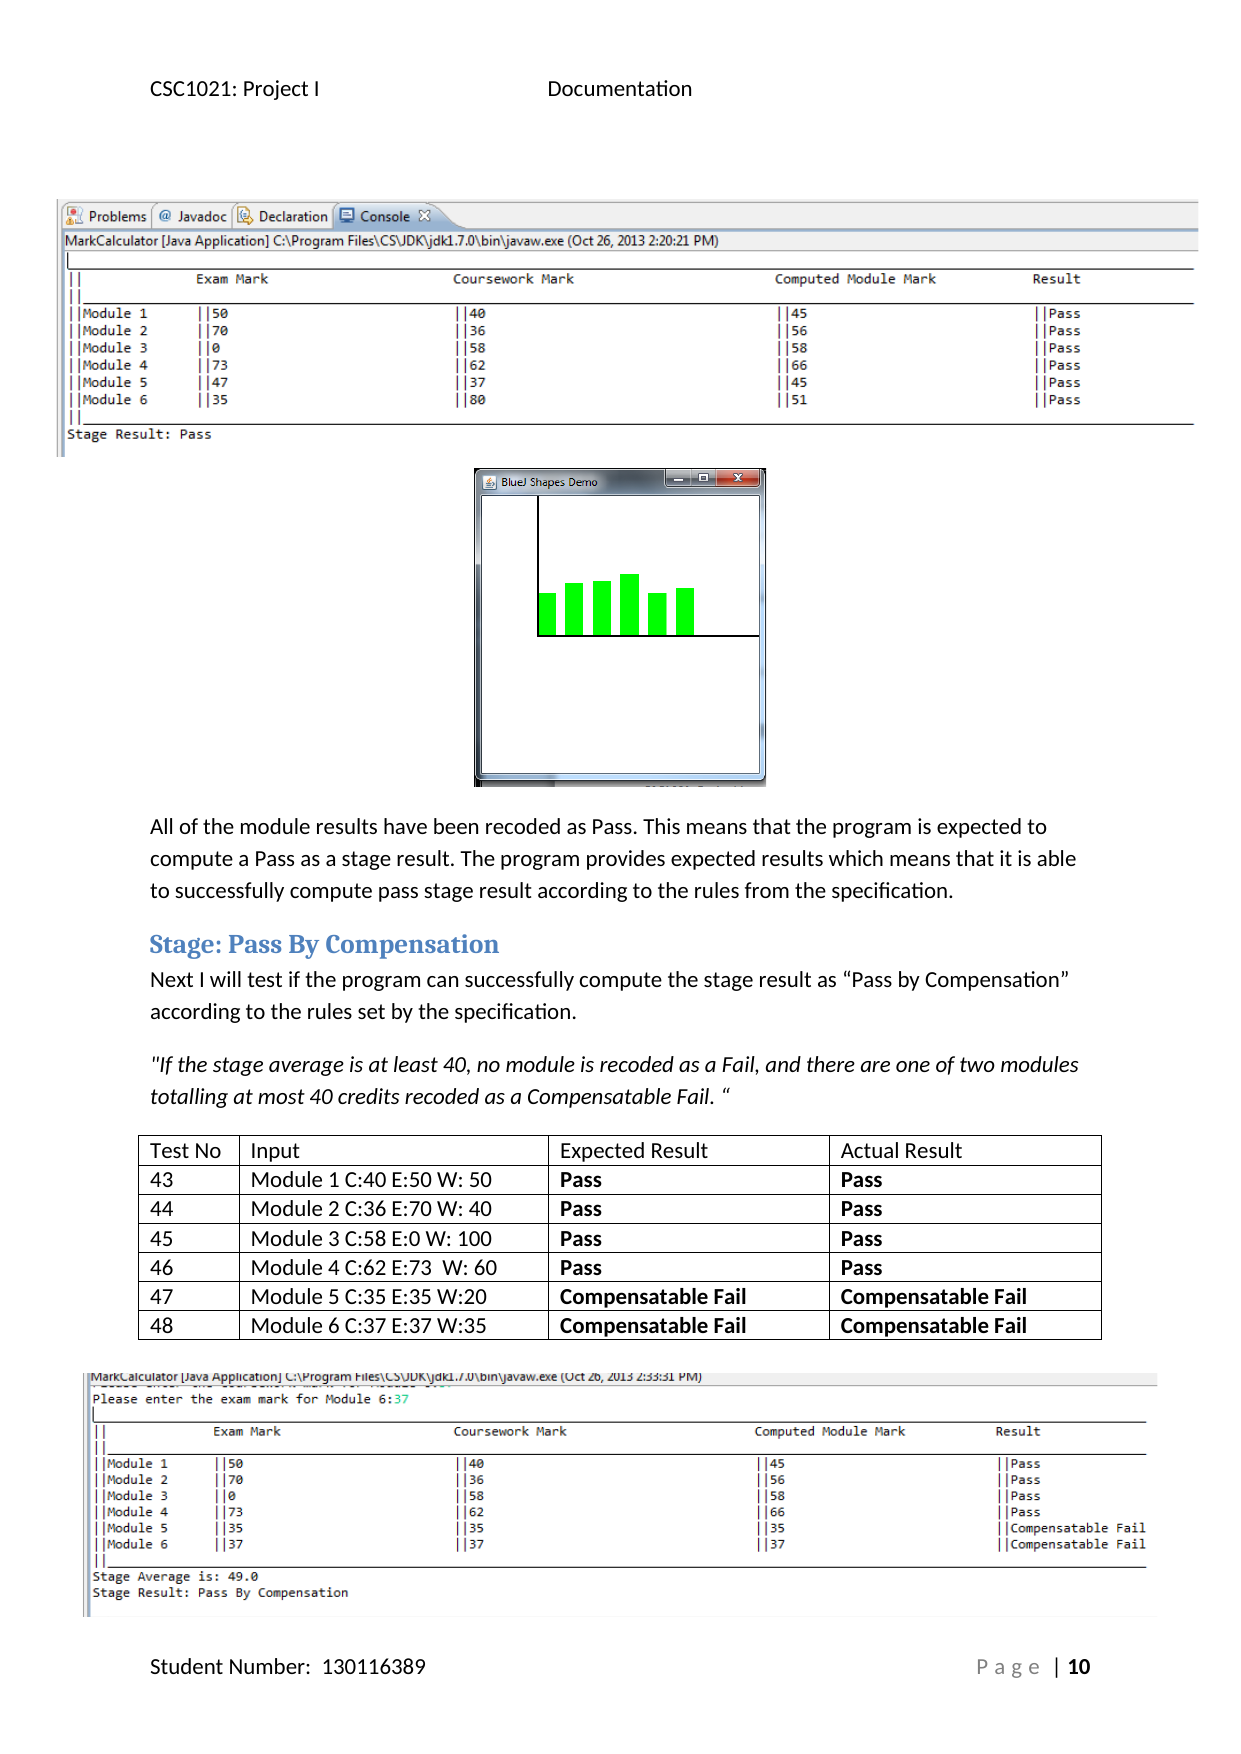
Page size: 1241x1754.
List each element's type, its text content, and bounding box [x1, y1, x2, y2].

subtitle Stage: Pass By Compensation [150, 929, 1090, 960]
table_cell Module 1 C:40 E:50 W: 50 [240, 1166, 548, 1193]
text All of the module results have been recoded as Pass. This means that the program is expected to compute a Pass as a stage result. The program provides expected results which means that it is able to successfully compute pass stage result according to the rules from the specification. [150, 812, 1090, 904]
table_cell 48 [139, 1311, 239, 1339]
table_header Expected Result [549, 1136, 829, 1164]
table_cell Module 5 C:35 E:35 W:20 [240, 1282, 548, 1310]
picture [474, 468, 767, 787]
table_cell Module 3 C:58 E:0 W: 100 [240, 1224, 548, 1252]
table_cell Compensatable Fail [830, 1311, 1101, 1339]
text "If the stage average is at least 40, no module is recoded as a Fail, and there are one of two modules totalling at most 40 credits recoded as a Compensatable Fail. “ [150, 1050, 1090, 1110]
table_cell Compensatable Fail [549, 1282, 829, 1310]
table_cell 43 [139, 1166, 239, 1193]
table_cell Pass [549, 1253, 829, 1281]
table_cell Pass [830, 1166, 1101, 1193]
table_cell 46 [139, 1253, 239, 1281]
table_cell 47 [139, 1282, 239, 1310]
table_cell Pass [830, 1224, 1101, 1252]
table_cell Module 4 C:62 E:73 W: 60 [240, 1253, 548, 1281]
table_cell Pass [549, 1195, 829, 1223]
table_cell 44 [139, 1195, 239, 1223]
table_cell Pass [830, 1195, 1101, 1223]
table_cell Compensatable Fail [549, 1311, 829, 1339]
table_cell Module 2 C:36 E:70 W: 40 [240, 1195, 548, 1223]
table_header Test No [139, 1136, 239, 1164]
table_cell 45 [139, 1224, 239, 1252]
picture [82, 1373, 1158, 1617]
text Next I will test if the program can successfully compute the stage result as “Pass by Compensation” according to the rules set by the specification. [150, 965, 1090, 1025]
table_header Input [240, 1136, 548, 1164]
table_cell Pass [549, 1166, 829, 1193]
table_cell Module 6 C:37 E:37 W:35 [240, 1311, 548, 1339]
table_header Actual Result [830, 1136, 1101, 1164]
picture [56, 199, 1199, 457]
table_cell Pass [549, 1224, 829, 1252]
table_cell Compensatable Fail [830, 1282, 1101, 1310]
table_cell Pass [830, 1253, 1101, 1281]
